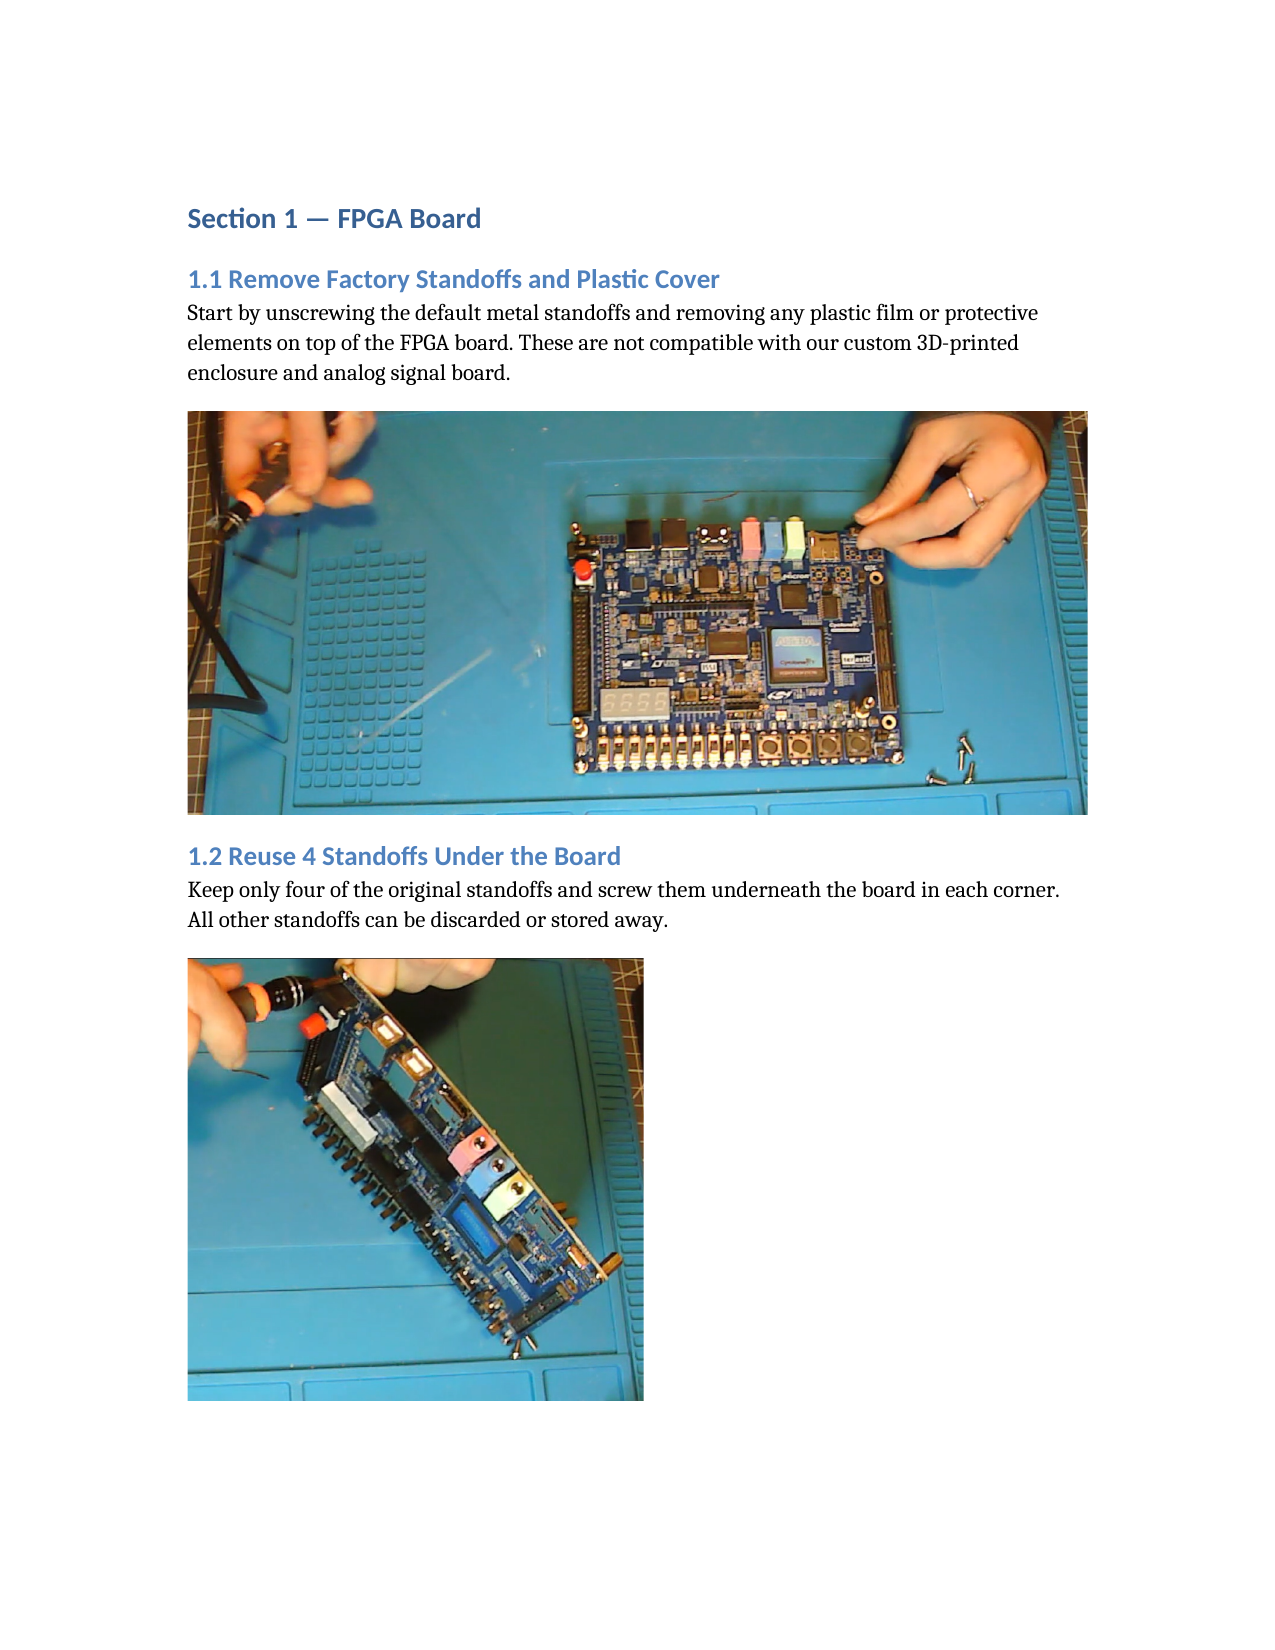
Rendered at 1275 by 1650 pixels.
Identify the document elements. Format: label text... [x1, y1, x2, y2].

picture [187, 411, 1088, 815]
text Start by unscrewing the default metal standoffs and removing any plastic film or protective elements on top of the FPGA board. These are not compatible with our custom 3D-printed enclosure and analog signal board. [187, 300, 1087, 386]
subtitle Section 1 — FPGA Board [187, 200, 1087, 236]
picture [187, 958, 644, 1401]
text Keep only four of the original standoffs and screw them underneath the board in each corner. All other standoffs can be discarded or stored away. [187, 877, 1087, 934]
subtitle 1.2 Reuse 4 Standoffs Under the Board [187, 839, 1087, 872]
subtitle 1.1 Remove Factory Standoffs and Plastic Cover [187, 262, 1087, 295]
